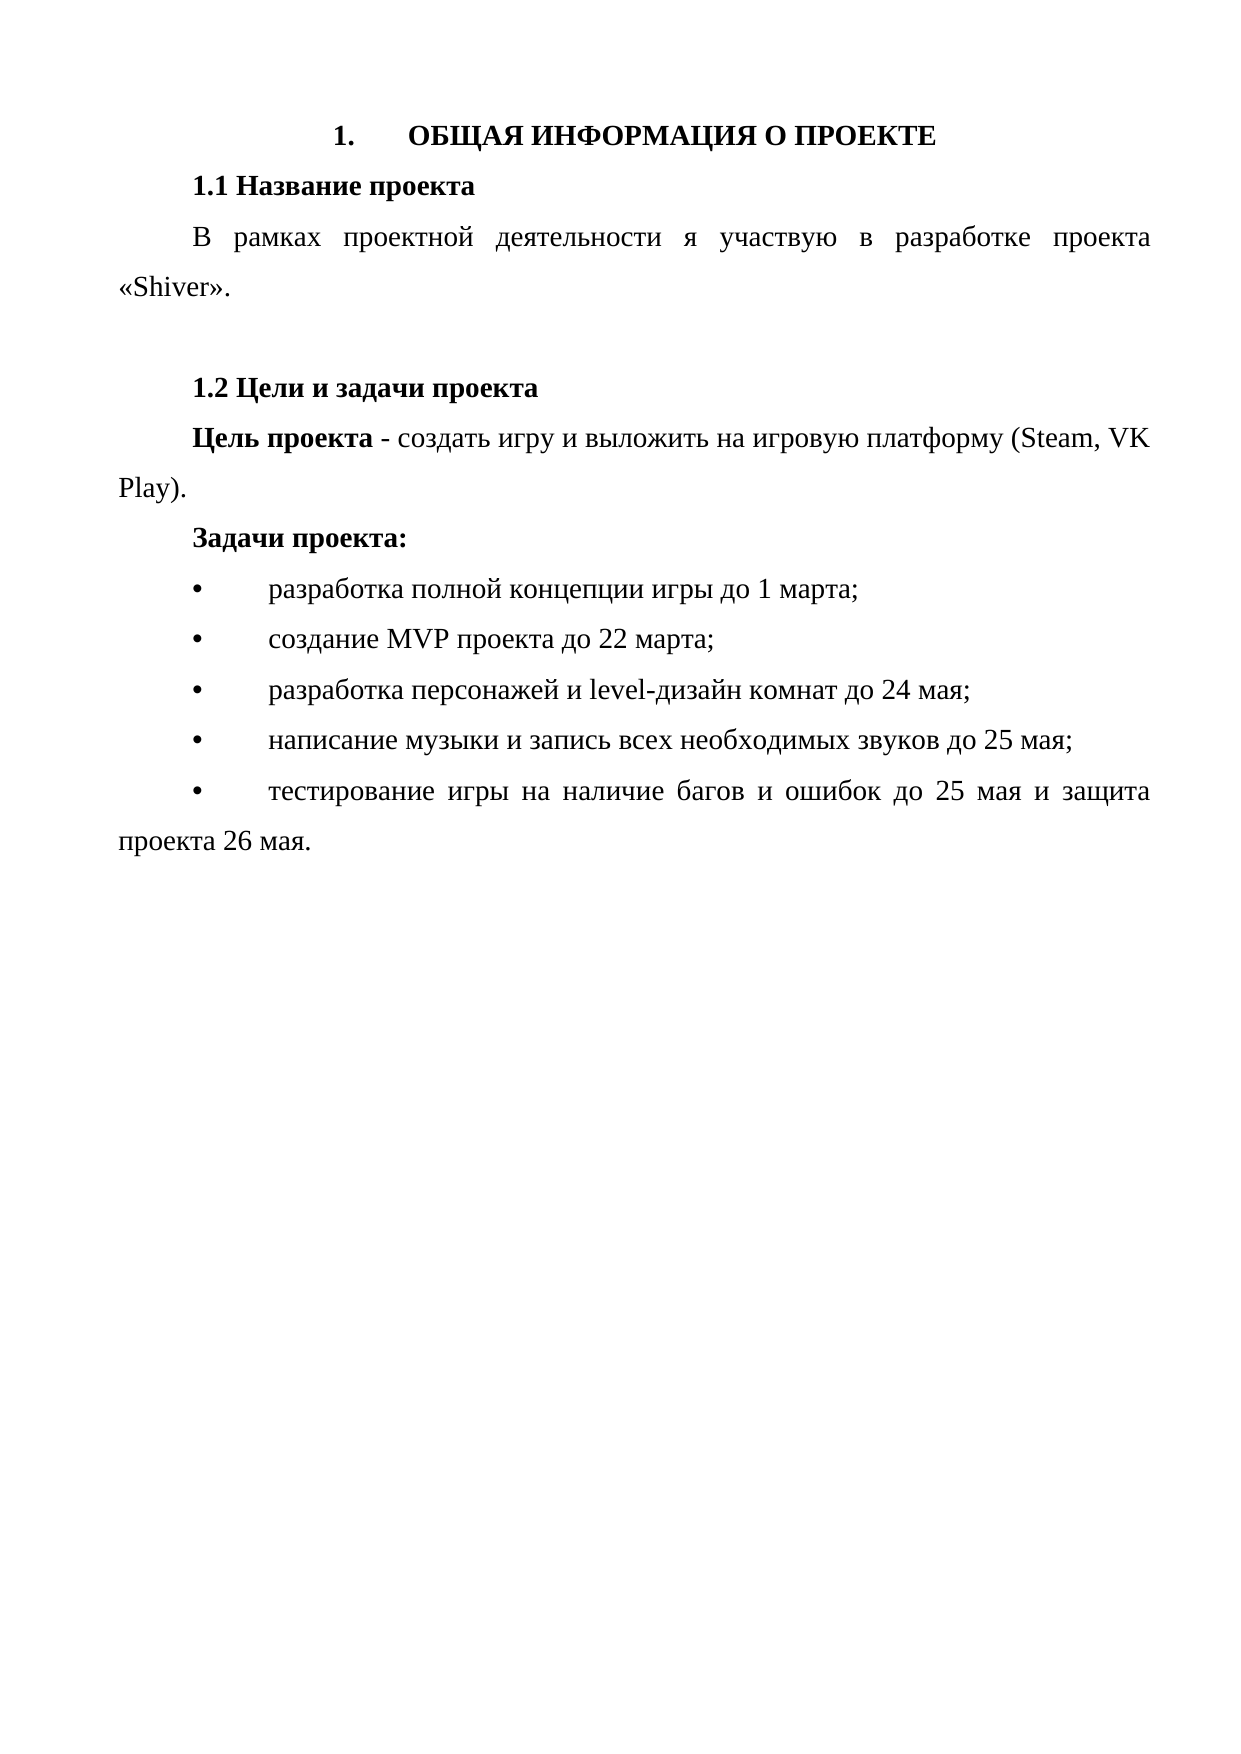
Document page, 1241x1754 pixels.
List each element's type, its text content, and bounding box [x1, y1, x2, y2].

subtitle ОБЩАЯ ИНФОРМАЦИЯ О ПРОЕКТЕ [118, 118, 1152, 152]
list тестирование игры на наличие багов и ошибок до 25 мая и защита проекта 26 мая. [118, 773, 1152, 857]
list создание MVP проекта до 22 марта; [118, 621, 1152, 655]
list разработка персонажей и level-дизайн комнат до 24 мая; [118, 672, 1152, 705]
text Задачи проекта: [118, 521, 1152, 554]
text 1.1 Название проекта [118, 168, 1152, 202]
text В рамках проектной деятельности я участвую в разработке проекта «Shiver». [118, 219, 1152, 303]
list написание музыки и запись всех необходимых звуков до 25 мая; [118, 722, 1152, 756]
text Цель проекта - создать игру и выложить на игровую платформу (Steam, VK Play). [118, 420, 1152, 504]
text 1.2 Цели и задачи проекта [118, 370, 1152, 403]
list разработка полной концепции игры до 1 марта; [118, 571, 1152, 604]
